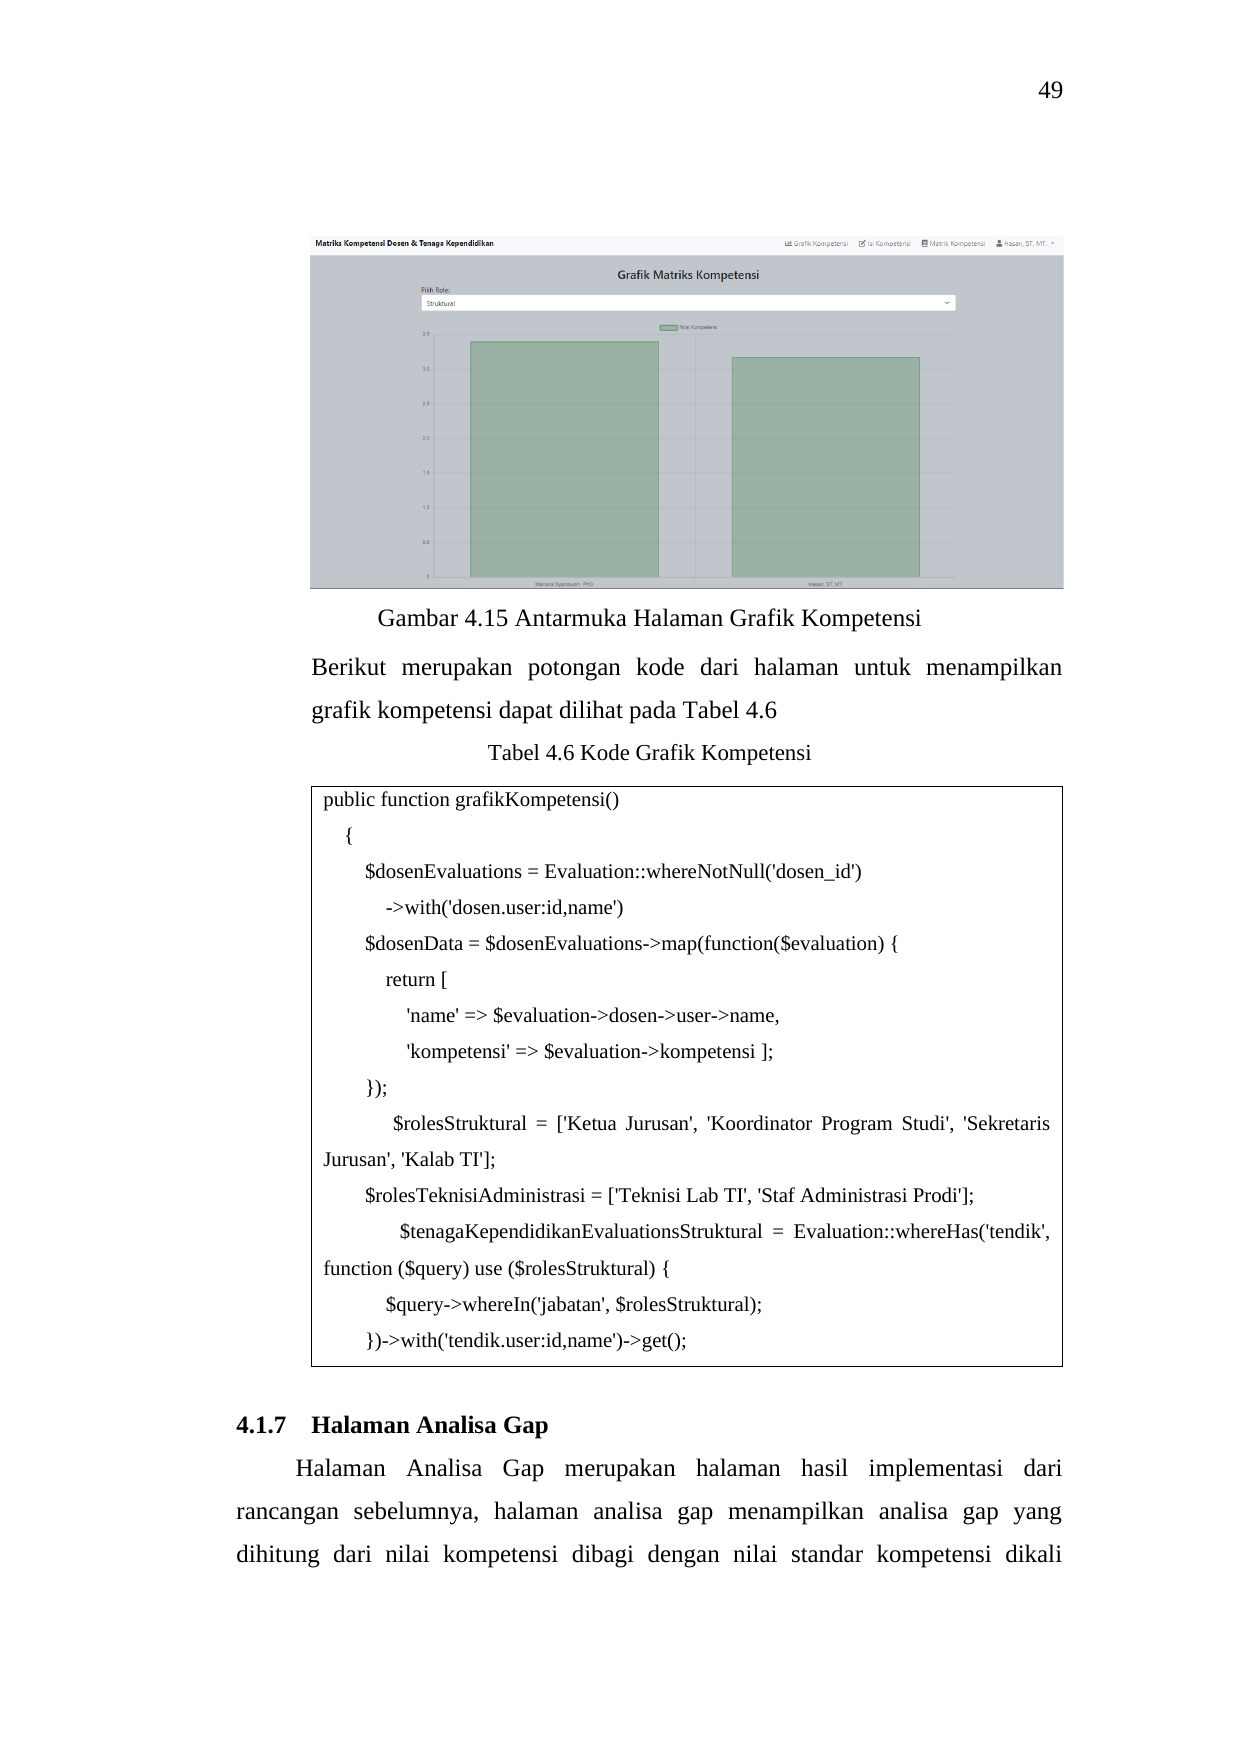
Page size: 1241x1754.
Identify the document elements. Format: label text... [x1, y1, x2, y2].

list Halaman Analisa Gap [236, 1410, 1063, 1439]
text Berikut merupakan potongan kode dari halaman untuk menampilkan grafik kompetensi dapat dilihat pada Tabel 4.6 [311, 652, 1063, 724]
table_header public function grafikKompetensi() { $dosenEvaluations = Evaluation::whereNotNull('dosen_id') ->with('dosen.user:id,name') $dosenData = $dosenEvaluations->map(function($evaluation) { return [ 'name' => $evaluation->dosen->user->name, 'kompetensi' => $evaluation->kompetensi ]; }); $rolesStruktural = ['Ketua Jurusan', 'Koordinator Program Studi', 'Sekretaris Jurusan', 'Kalab TI']; $rolesTeknisiAdministrasi = ['Teknisi Lab TI', 'Staf Administrasi Prodi']; $tenagaKependidikanEvaluationsStruktural = Evaluation::whereHas('tendik', function ($query) use ($rolesStruktural) { $query->whereIn('jabatan', $rolesStruktural); })->with('tendik.user:id,name')->get(); [312, 787, 1062, 1366]
text Gambar 4.15 Antarmuka Halaman Grafik Kompetensi [236, 603, 1063, 632]
picture [310, 236, 1064, 589]
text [236, 1453, 1063, 1568]
text Tabel 4.6 Kode Grafik Kompetensi [236, 739, 1063, 765]
